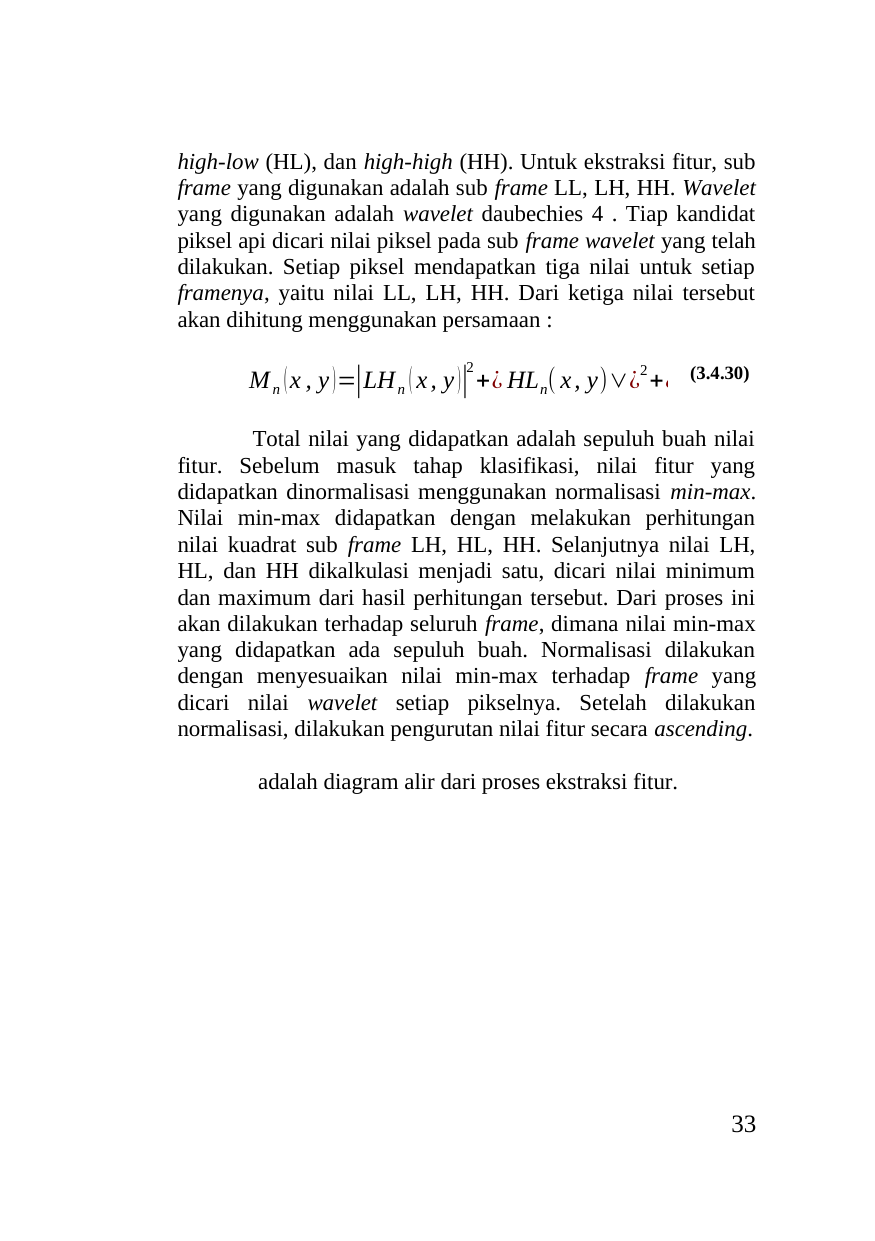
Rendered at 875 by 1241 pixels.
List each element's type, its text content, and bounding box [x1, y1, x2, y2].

table_header [161, 359, 667, 399]
text Total nilai yang didapatkan adalah sepuluh buah nilai fitur. Sebelum masuk tahap klasifikasi, nilai fitur yang didapatkan dinormalisasi menggunakan normalisasi min-max. Nilai min-max didapatkan dengan melakukan perhitungan nilai kuadrat sub frame LH, HL, HH. Selanjutnya nilai LH, HL, dan HH dikalkulasi menjadi satu, dicari nilai minimum dan maximum dari hasil perhitungan tersebut. Dari proses ini akan dilakukan terhadap seluruh frame, dimana nilai min-max yang didapatkan ada sepuluh buah. Normalisasi dilakukan dengan menyesuaikan nilai min-max terhadap frame yang dicari nilai wavelet setiap pikselnya. Setelah dilakukan normalisasi, dilakukan pengurutan nilai fitur secara ascending. [177, 425, 756, 742]
